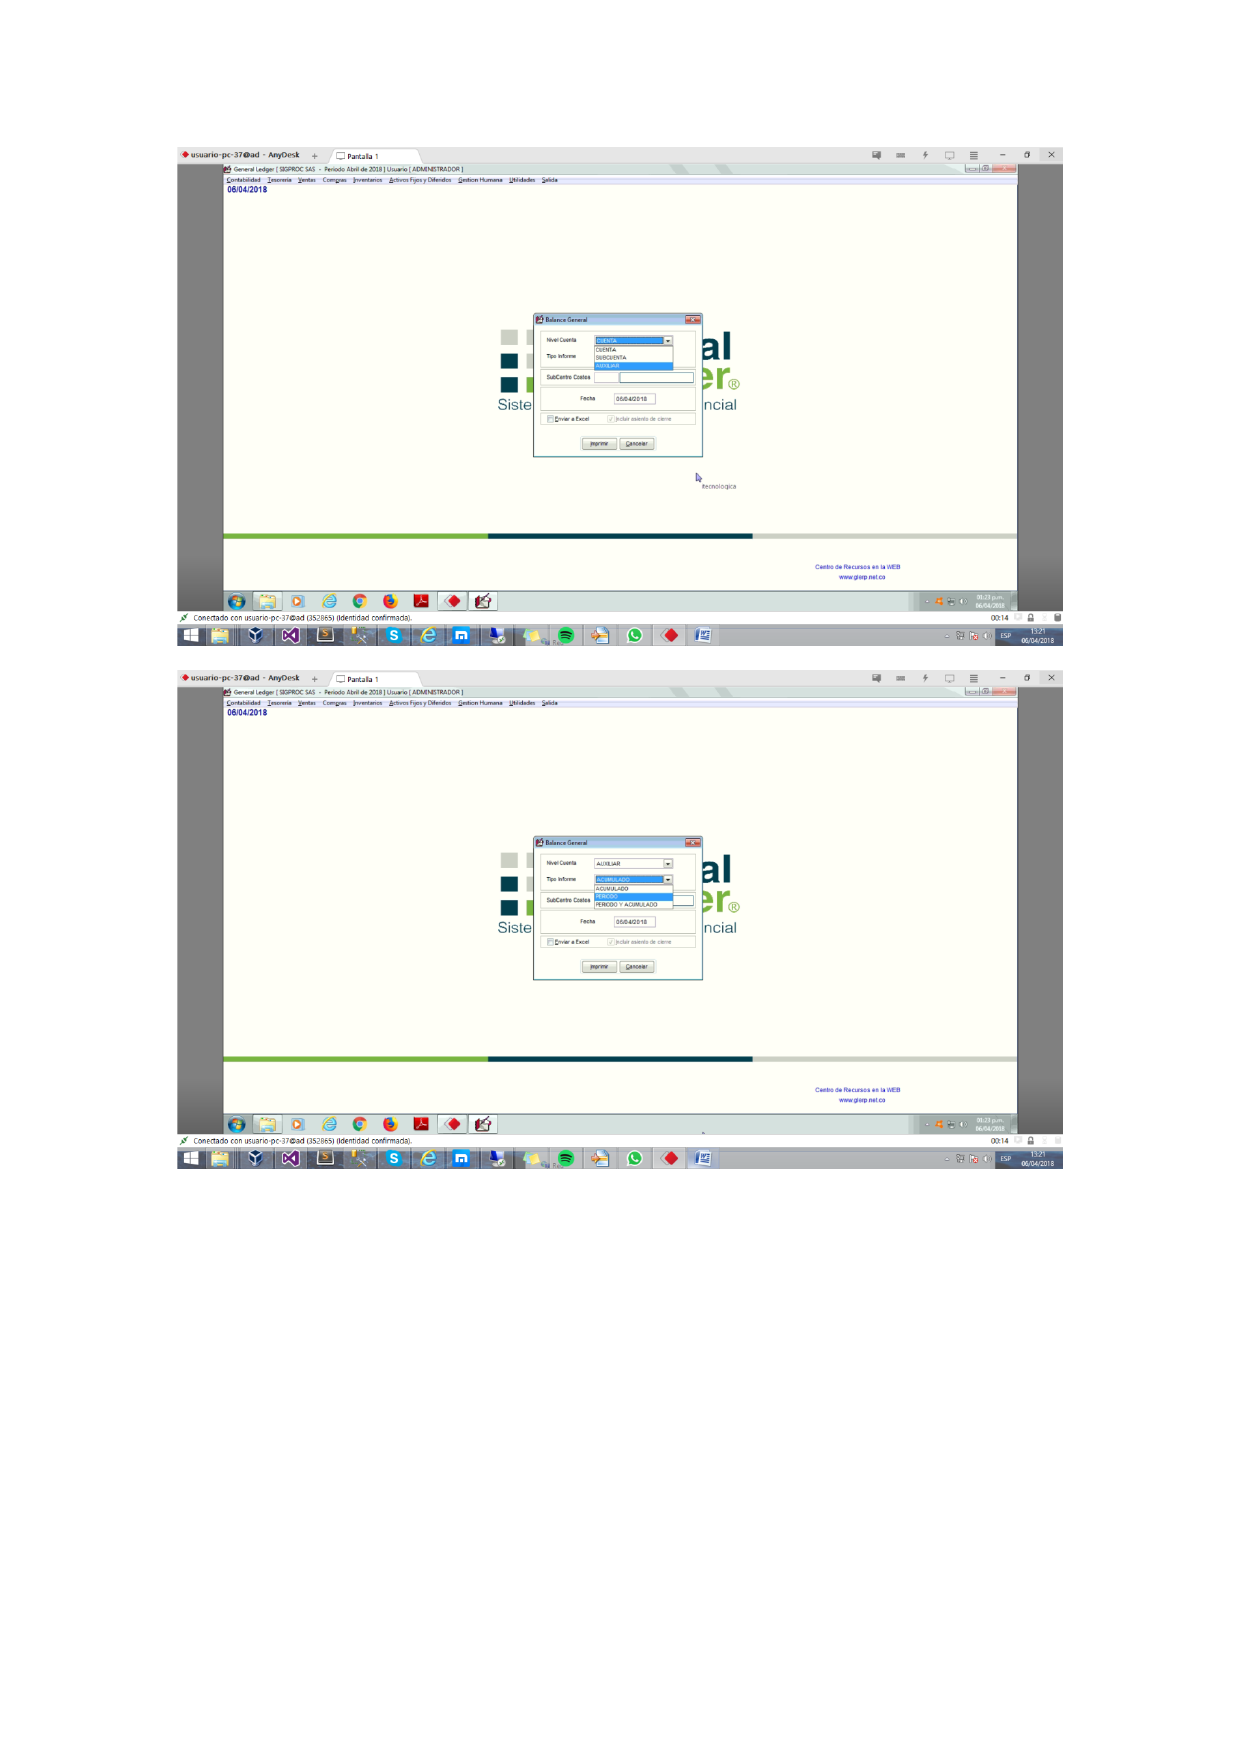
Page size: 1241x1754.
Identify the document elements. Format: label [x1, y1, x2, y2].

picture [177, 147, 1063, 646]
picture [177, 670, 1063, 1169]
